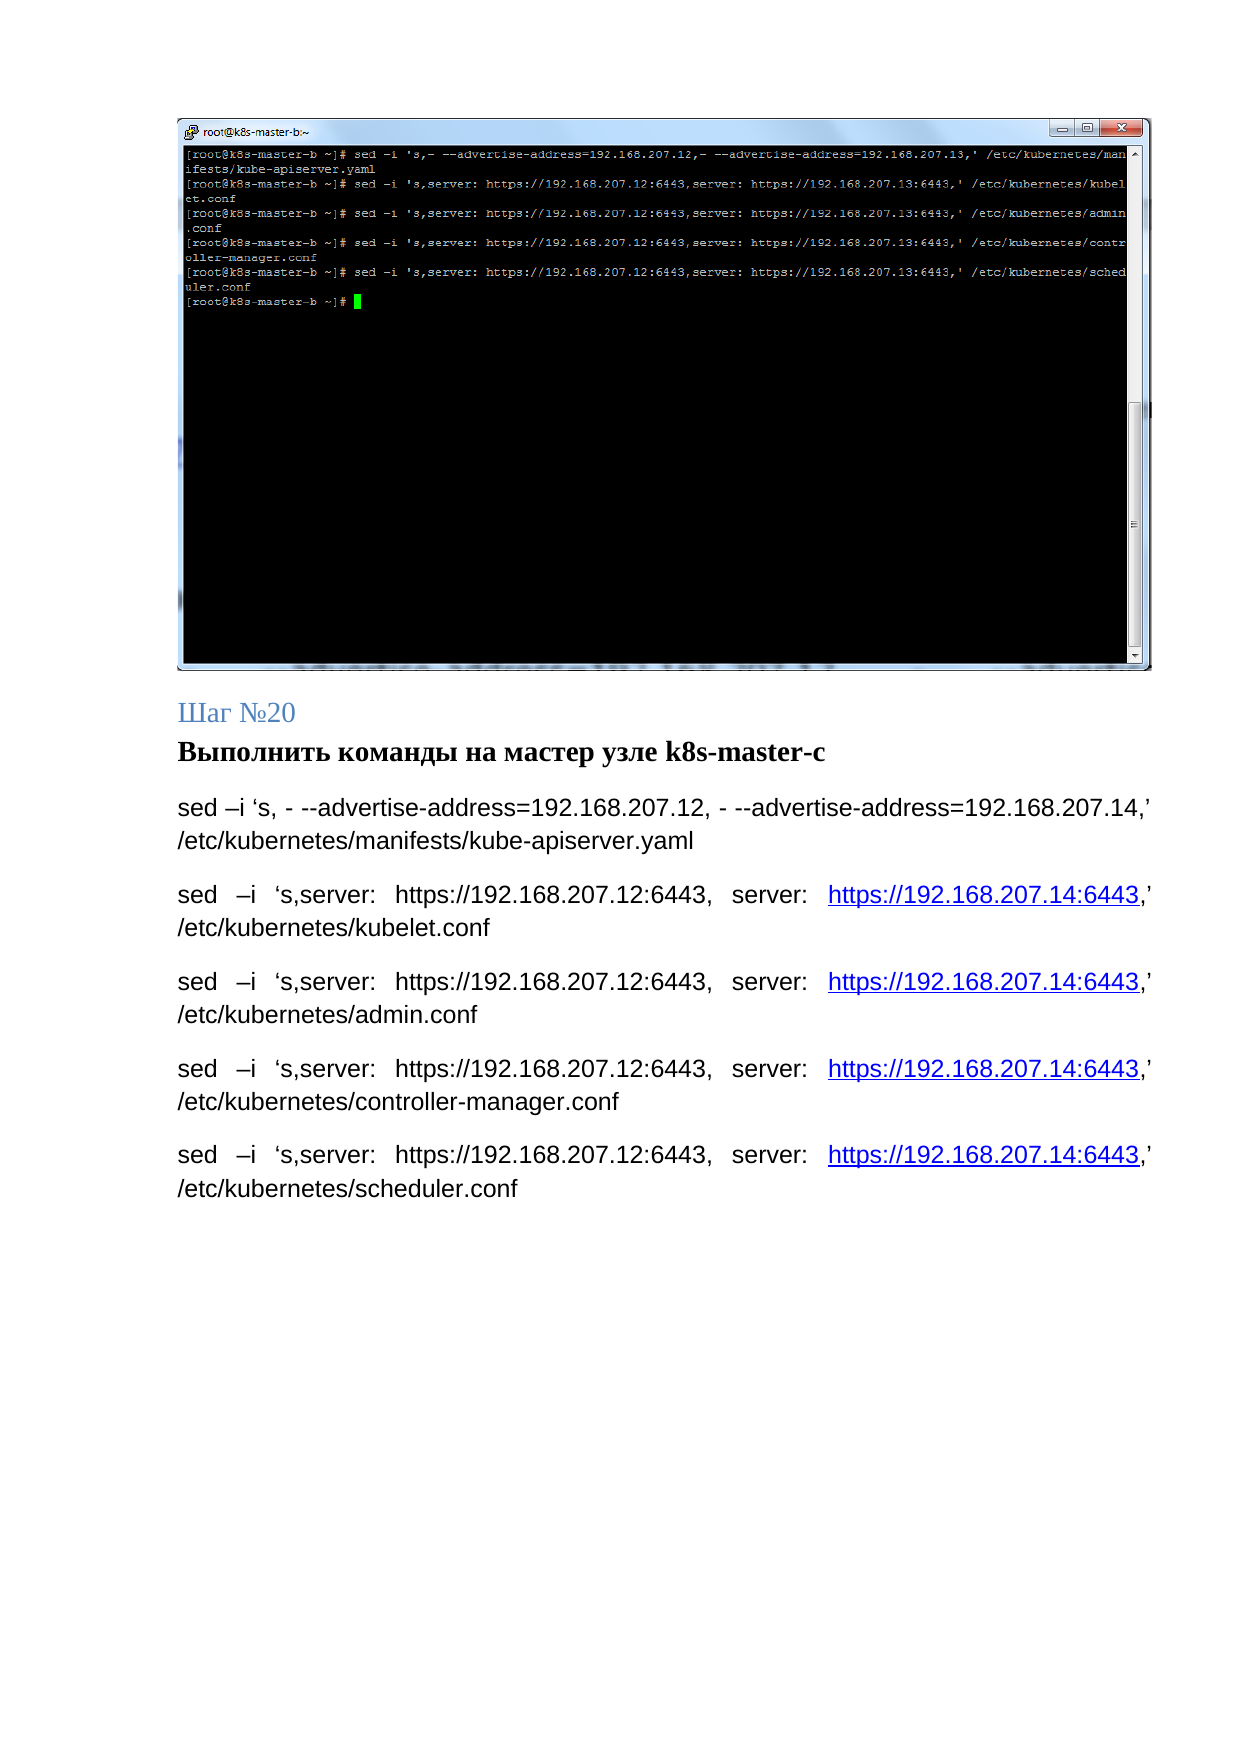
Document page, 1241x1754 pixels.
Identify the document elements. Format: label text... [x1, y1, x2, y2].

picture [177, 118, 1152, 671]
subtitle Шаг №20 [177, 695, 1152, 729]
text sed –i ‘s,server: https://192.168.207.12:6443, server: https://192.168.207.14:6443,’ /etc/kubernetes/kubelet.conf [177, 880, 1152, 942]
text sed –i ‘s, - --advertise-address=192.168.207.12, - --advertise-address=192.168.207.14,’ /etc/kubernetes/manifests/kube-apiserver.yaml [177, 793, 1152, 855]
text sed –i ‘s,server: https://192.168.207.12:6443, server: https://192.168.207.14:6443,’ /etc/kubernetes/controller-manager.conf [177, 1054, 1152, 1115]
text sed –i ‘s,server: https://192.168.207.12:6443, server: https://192.168.207.14:6443,’ /etc/kubernetes/scheduler.conf [177, 1141, 1152, 1202]
text sed –i ‘s,server: https://192.168.207.12:6443, server: https://192.168.207.14:6443,’ /etc/kubernetes/admin.conf [177, 967, 1152, 1028]
text Выполнить команды на мастер узле k8s-master-c [177, 734, 1152, 767]
